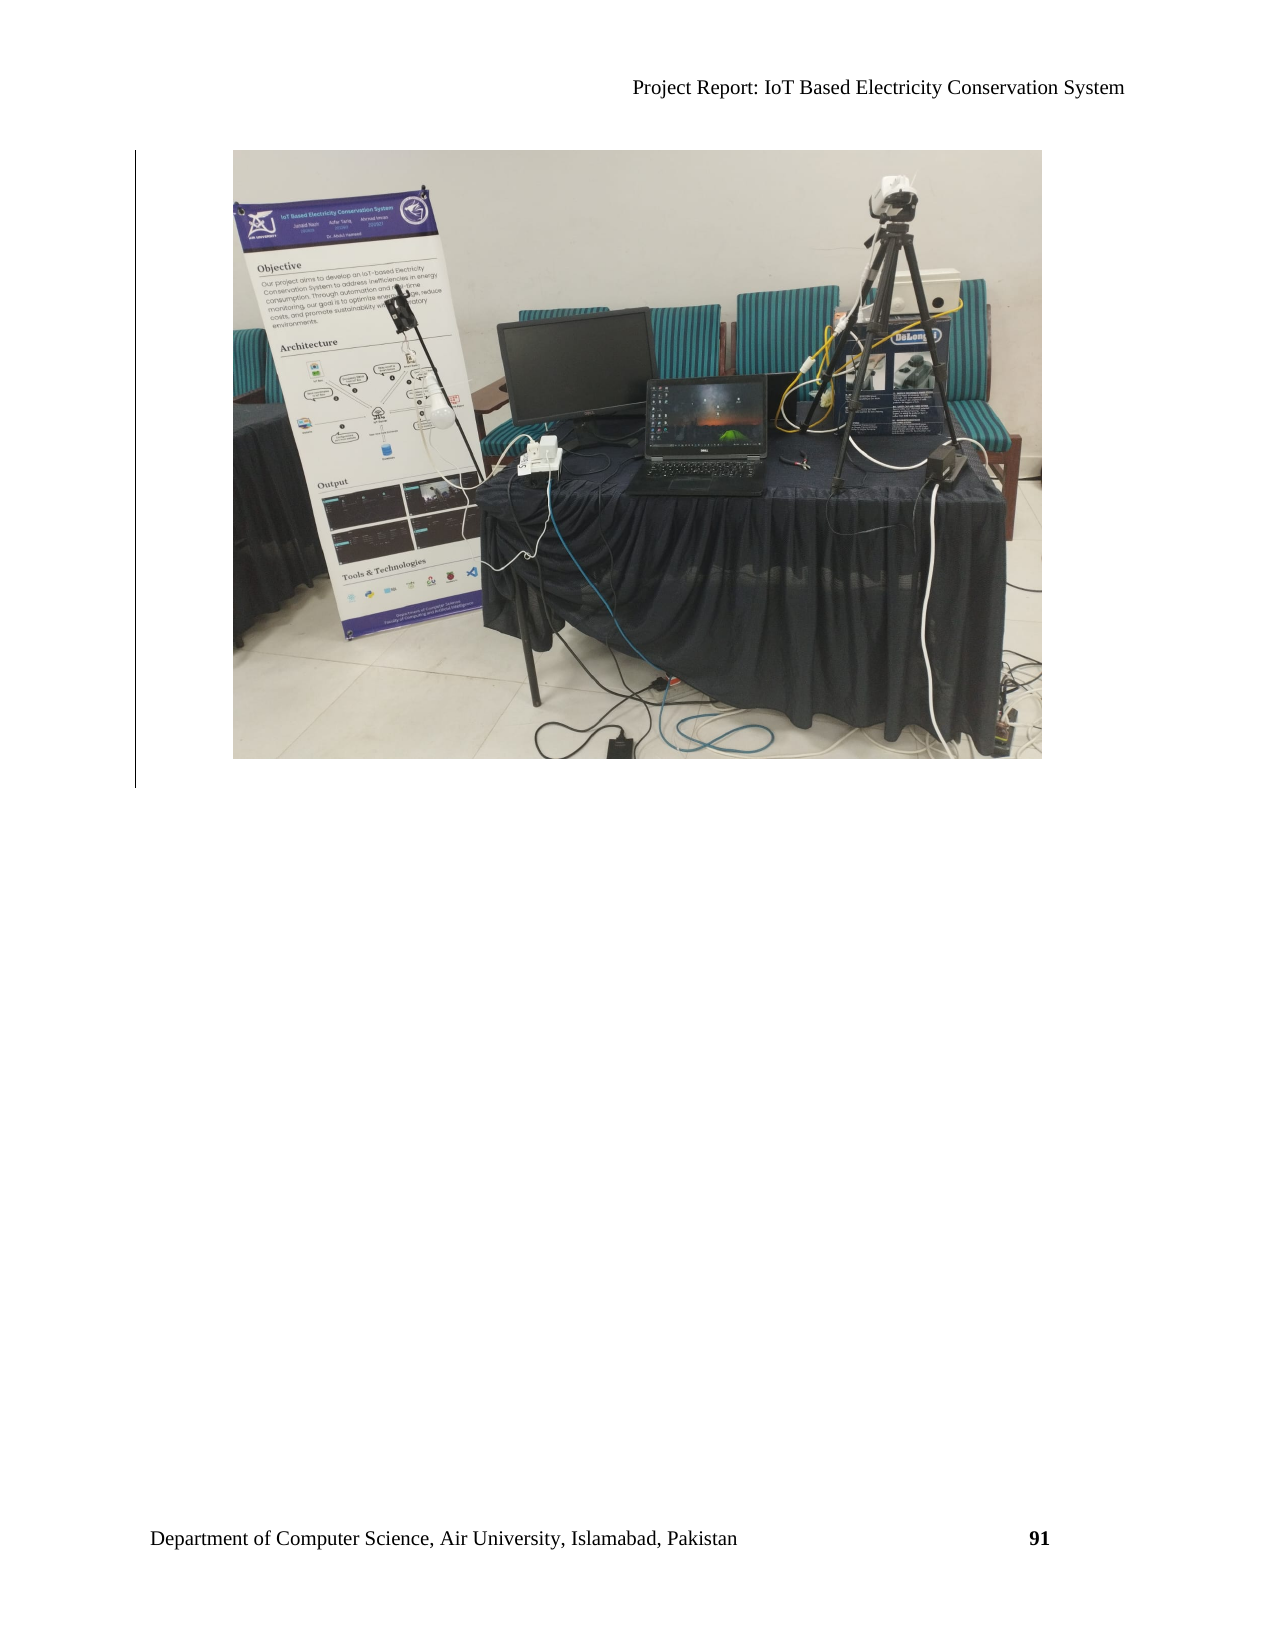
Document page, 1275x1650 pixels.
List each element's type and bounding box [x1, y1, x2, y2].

picture [233, 150, 1042, 759]
